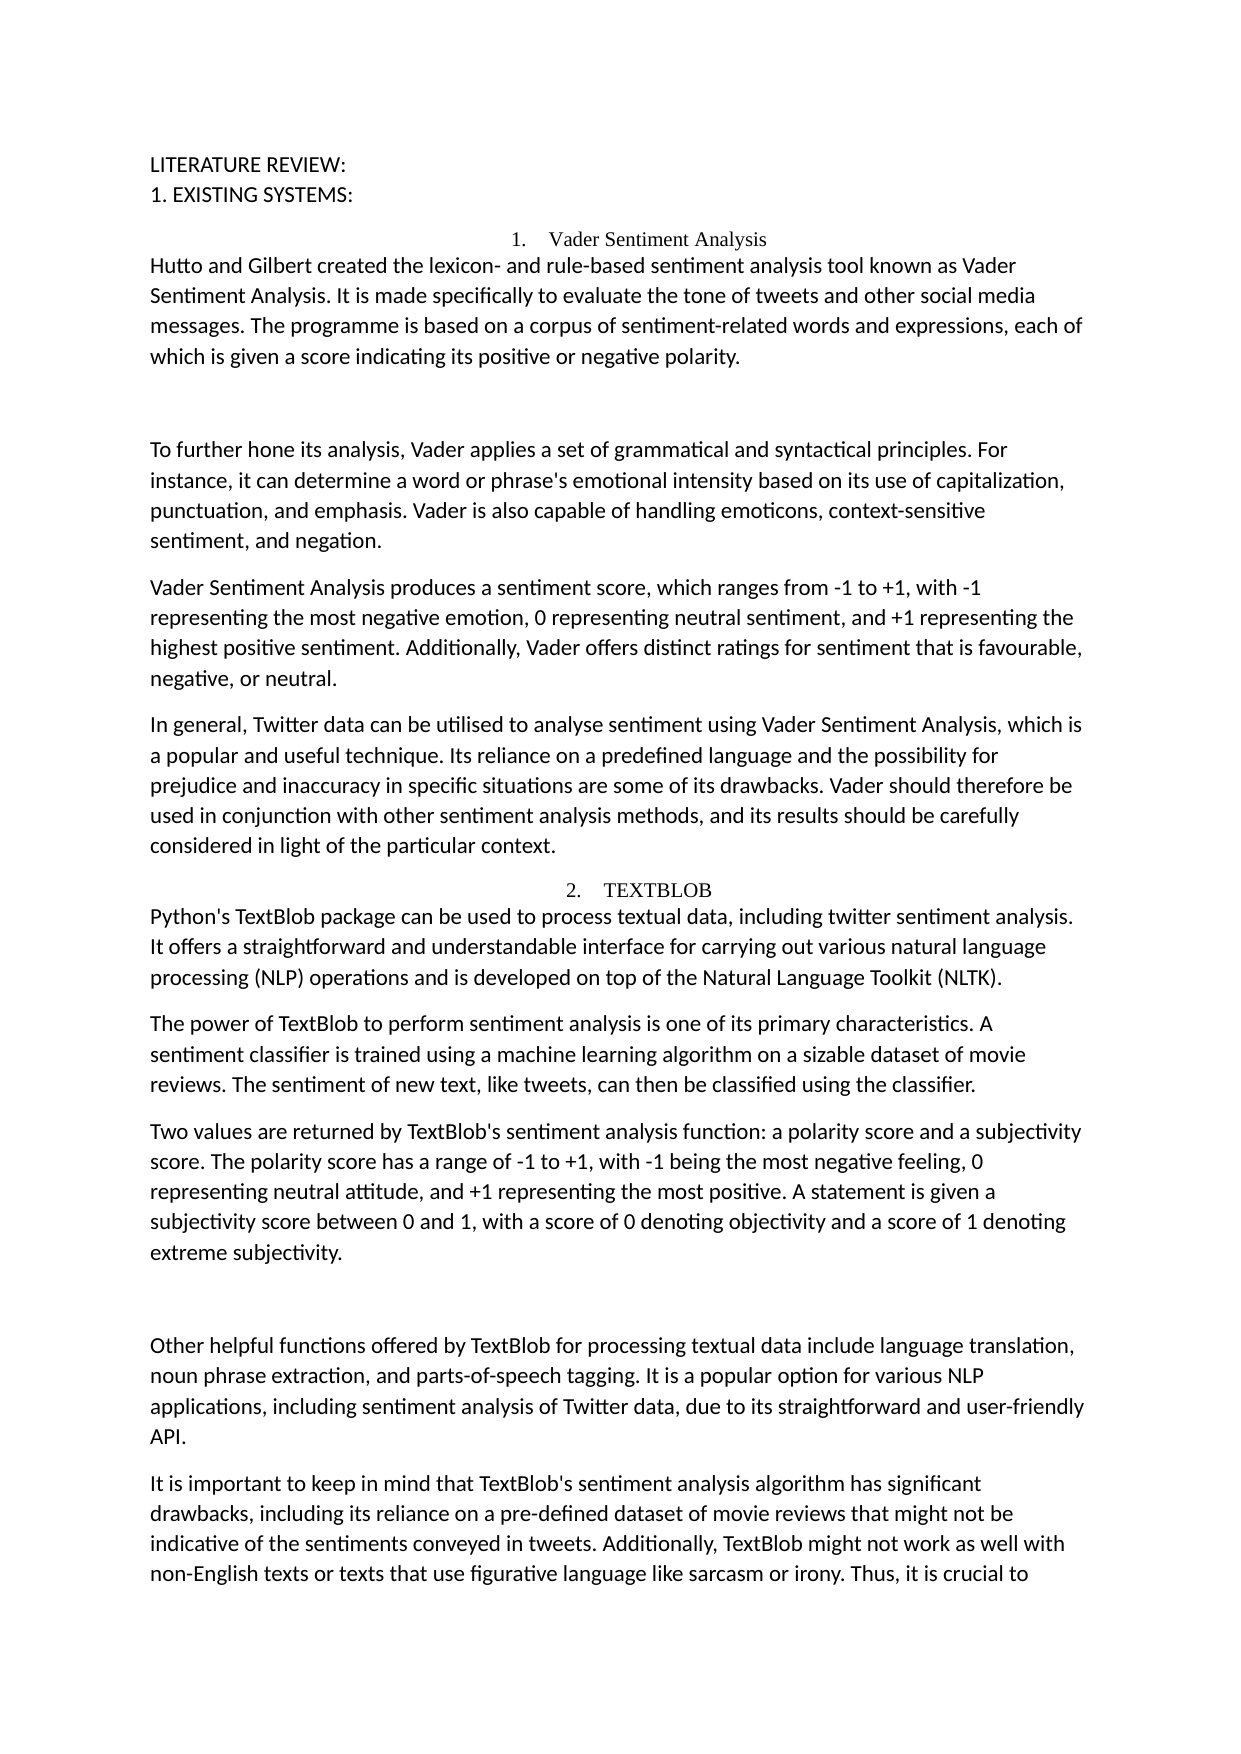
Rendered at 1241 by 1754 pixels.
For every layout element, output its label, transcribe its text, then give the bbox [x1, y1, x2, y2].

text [150, 1469, 1090, 1588]
text To further hone its analysis, Vader applies a set of grammatical and syntactical principles. For instance, it can determine a word or phrase's emotional intensity based on its use of capitalization, punctuation, and emphasis. Vader is also capable of handling emoticons, context-sensitive sentiment, and negation. [150, 436, 1090, 554]
text Vader Sentiment Analysis produces a sentiment score, which ranges from -1 to +1, with -1 representing the most negative emotion, 0 representing neutral sentiment, and +1 representing the highest positive sentiment. Additionally, Vader offers distinct ratings for sentiment that is favourable, negative, or neutral. [150, 573, 1090, 692]
list TEXTBLOB [187, 878, 1090, 902]
text Python's TextBlob package can be used to process textual data, including twitter sentiment analysis. It offers a straightforward and understandable interface for carrying out various natural language processing (NLP) operations and is developed on top of the Natural Language Toolkit (NLTK). [150, 902, 1090, 991]
text Other helpful functions offered by TextBlob for processing textual data include language translation, noun phrase extraction, and parts-of-speech tagging. It is a popular option for various NLP applications, including sentiment analysis of Twitter data, due to its straightforward and user-friendly API. [150, 1331, 1090, 1450]
text In general, Twitter data can be utilised to analyse sentiment using Vader Sentiment Analysis, which is a popular and useful technique. Its reliance on a predefined language and the possibility for prejudice and inaccuracy in specific situations are some of its drawbacks. Vader should therefore be used in conjunction with other sentiment analysis methods, and its results should be carefully considered in light of the particular context. [150, 711, 1090, 859]
text Two values are returned by TextBlob's sentiment analysis function: a polarity score and a subjectivity score. The polarity score has a range of -1 to +1, with -1 being the most negative feeling, 0 representing neutral attitude, and +1 representing the most positive. A statement is given a subjectivity score between 0 and 1, with a score of 0 denoting objectivity and a score of 1 denoting extreme subjectivity. [150, 1117, 1090, 1266]
list Vader Sentiment Analysis [187, 227, 1090, 251]
text Hutto and Gilbert created the lexicon- and rule-based sentiment analysis tool known as Vader Sentiment Analysis. It is made specifically to evaluate the tone of tweets and other social media messages. The programme is based on a corpus of sentiment-related words and expressions, each of which is given a score indicating its positive or negative polarity. [150, 251, 1090, 370]
text The power of TextBlob to perform sentiment analysis is one of its primary characteristics. A sentiment classifier is trained using a machine learning algorithm on a sizable dataset of movie reviews. The sentiment of new text, like tweets, can then be classified using the classifier. [150, 1009, 1090, 1098]
text LITERATURE REVIEW: 1. EXISTING SYSTEMS: [150, 150, 1090, 208]
